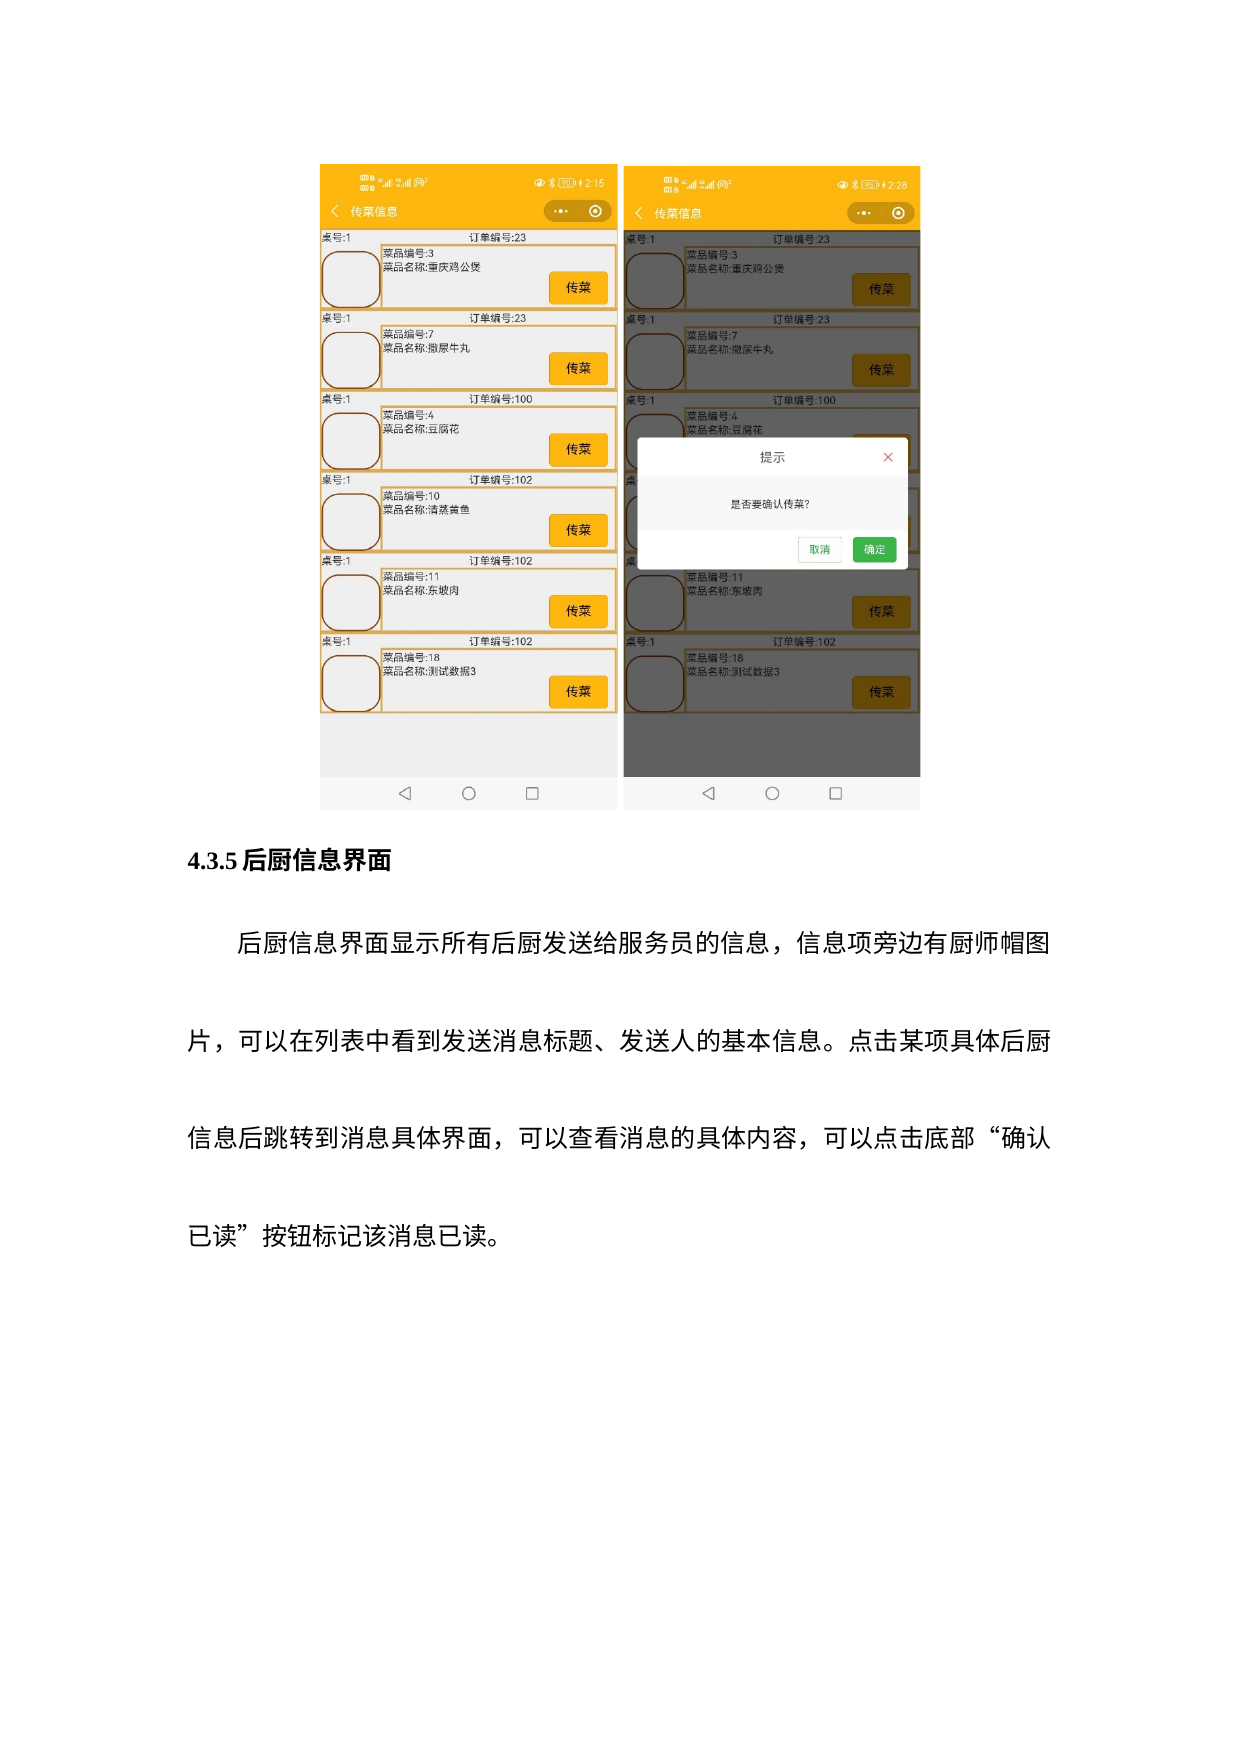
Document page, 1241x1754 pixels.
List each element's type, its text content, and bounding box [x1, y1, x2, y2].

picture [319, 164, 618, 810]
text 后厨信息界面显示所有后厨发送给服务员的信息，信息项旁边有厨师帽图片，可以在列表中看到发送消息标题、发送人的基本信息。点击某项具体后厨信息后跳转到消息具体界面，可以查看消息的具体内容，可以点击底部“确认已读”按钮标记该消息已读。 [187, 909, 1053, 1267]
picture [623, 166, 921, 810]
text 4.3.5后厨信息界面 [187, 826, 1053, 891]
